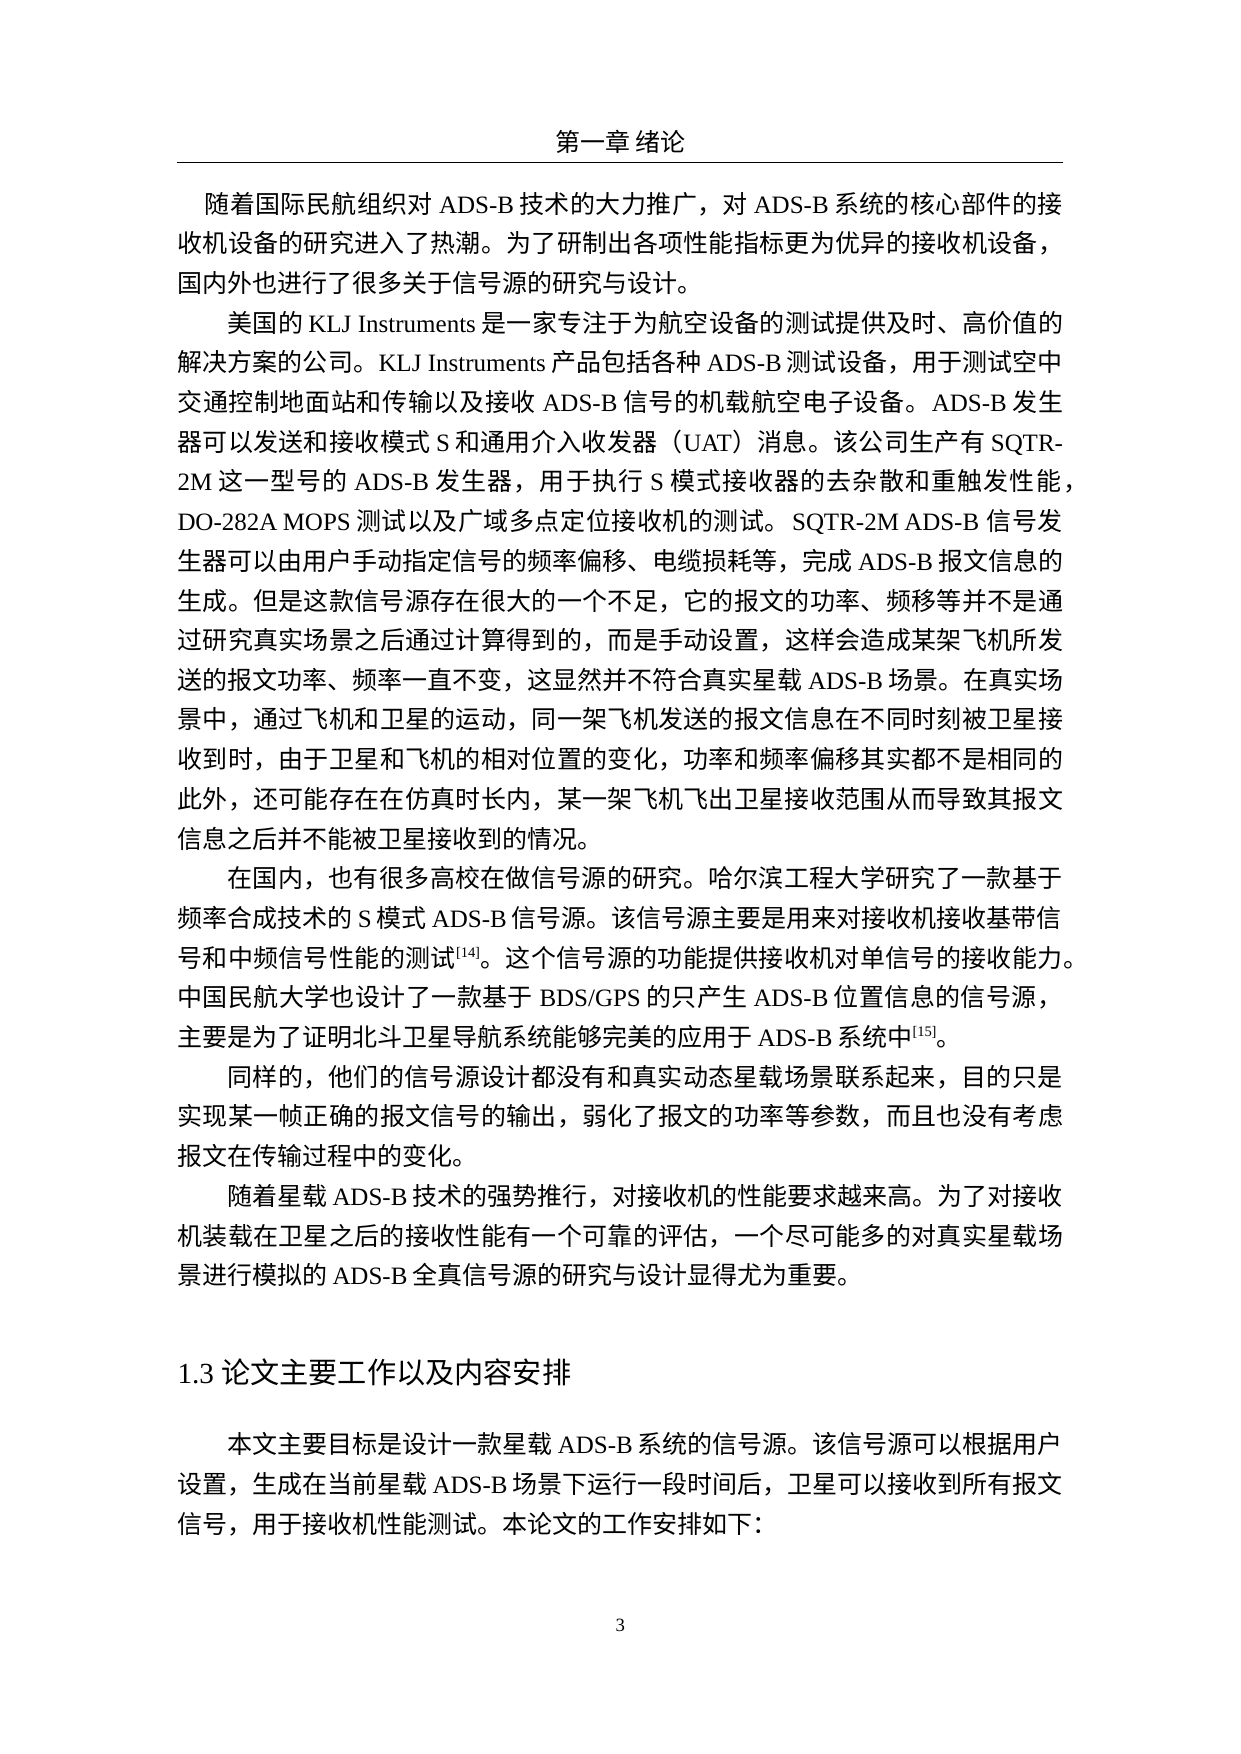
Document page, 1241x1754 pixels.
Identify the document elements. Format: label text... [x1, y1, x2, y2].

text 在国内，也有很多高校在做信号源的研究。哈尔滨工程大学研究了一款基于频率合成技术的S模式ADS-B信号源。该信号源主要是用来对接收机接收基带信号和中频信号性能的测试[14]。这个信号源的功能提供接收机对单信号的接收能力。中国民航大学也设计了一款基于BDS/GPS的只产生ADS-B位置信息的信号源，主要是为了证明北斗卫星导航系统能够完美的应用于ADS-B系统中[15]。 [177, 857, 1063, 1056]
text 1.3 论文主要工作以及内容安排 [177, 1331, 1063, 1411]
text 本文主要目标是设计一款星载ADS-B系统的信号源。该信号源可以根据用户设置，生成在当前星载ADS-B场景下运行一段时间后，卫星可以接收到所有报文信号，用于接收机性能测试。本论文的工作安排如下： [177, 1423, 1063, 1542]
text 随着国际民航组织对ADS-B技术的大力推广，对ADS-B系统的核心部件的接收机设备的研究进入了热潮。为了研制出各项性能指标更为优异的接收机设备，国内外也进行了很多关于信号源的研究与设计。 [177, 182, 1063, 301]
text 同样的，他们的信号源设计都没有和真实动态星载场景联系起来，目的只是实现某一帧正确的报文信号的输出，弱化了报文的功率等参数，而且也没有考虑报文在传输过程中的变化。 [177, 1056, 1063, 1174]
text 美国的KLJ Instruments是一家专注于为航空设备的测试提供及时、高价值的解决方案的公司。KLJ Instruments产品包括各种ADS-B测试设备，用于测试空中交通控制地面站和传输以及接收ADS-B信号的机载航空电子设备。ADS-B发生器可以发送和接收模式S和通用介入收发器（UAT）消息。该公司生产有SQTR-2M这一型号的ADS-B发生器，用于执行S模式接收器的去杂散和重触发性能，DO-282A MOPS测试以及广域多点定位接收机的测试。SQTR-2M ADS-B 信号发生器可以由用户手动指定信号的频率偏移、电缆损耗等，完成ADS-B报文信息的生成。但是这款信号源存在很大的一个不足，它的报文的功率、频移等并不是通过研究真实场景之后通过计算得到的，而是手动设置，这样会造成某架飞机所发送的报文功率、频率一直不变，这显然并不符合真实星载ADS-B场景。在真实场景中，通过飞机和卫星的运动，同一架飞机发送的报文信息在不同时刻被卫星接收到时，由于卫星和飞机的相对位置的变化，功率和频率偏移其实都不是相同的。此外，还可能存在在仿真时长内，某一架飞机飞出卫星接收范围从而导致其报文信息之后并不能被卫星接收到的情况。 [177, 301, 1063, 857]
text 随着星载ADS-B技术的强势推行，对接收机的性能要求越来高。为了对接收机装载在卫星之后的接收性能有一个可靠的评估，一个尽可能多的对真实星载场景进行模拟的ADS-B全真信号源的研究与设计显得尤为重要。 [177, 1174, 1063, 1294]
